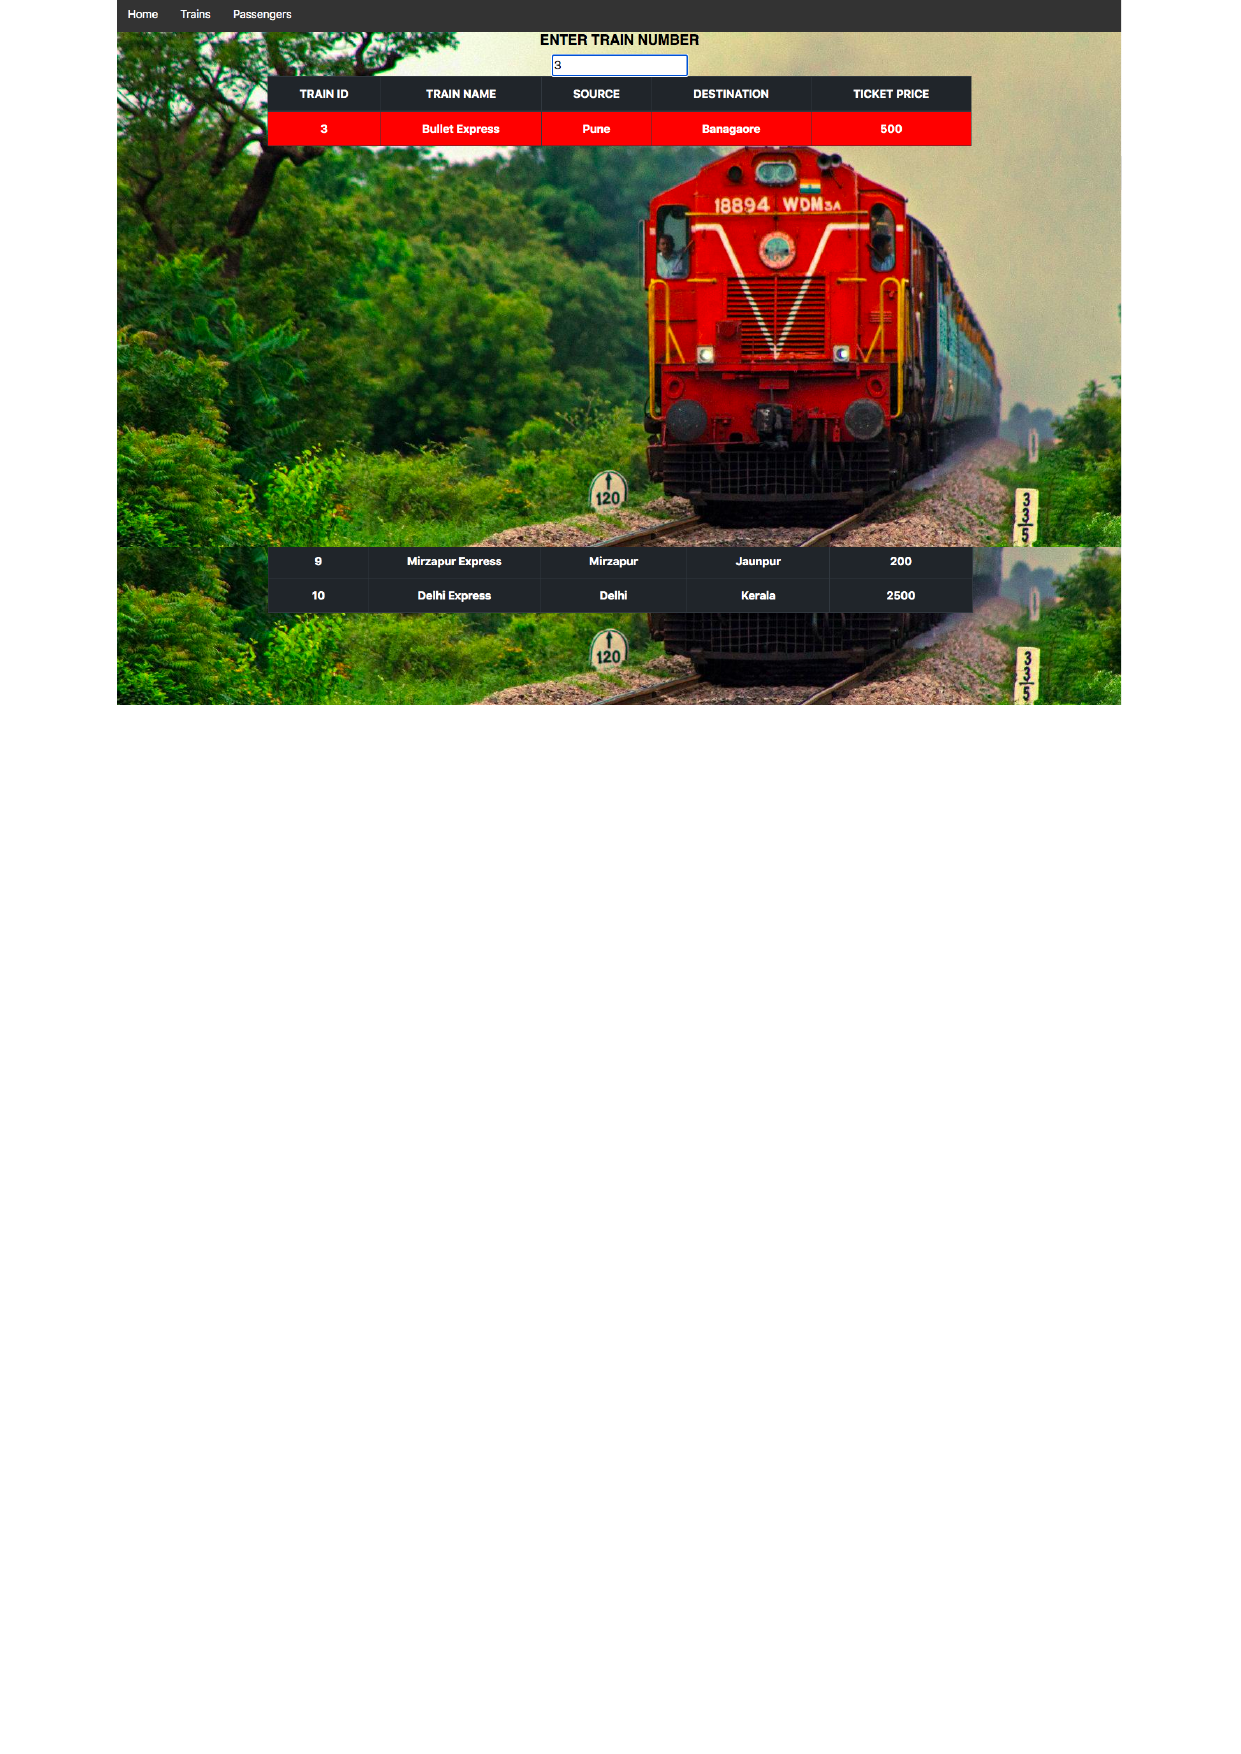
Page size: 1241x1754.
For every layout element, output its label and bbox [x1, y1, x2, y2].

picture [117, 0, 1122, 705]
